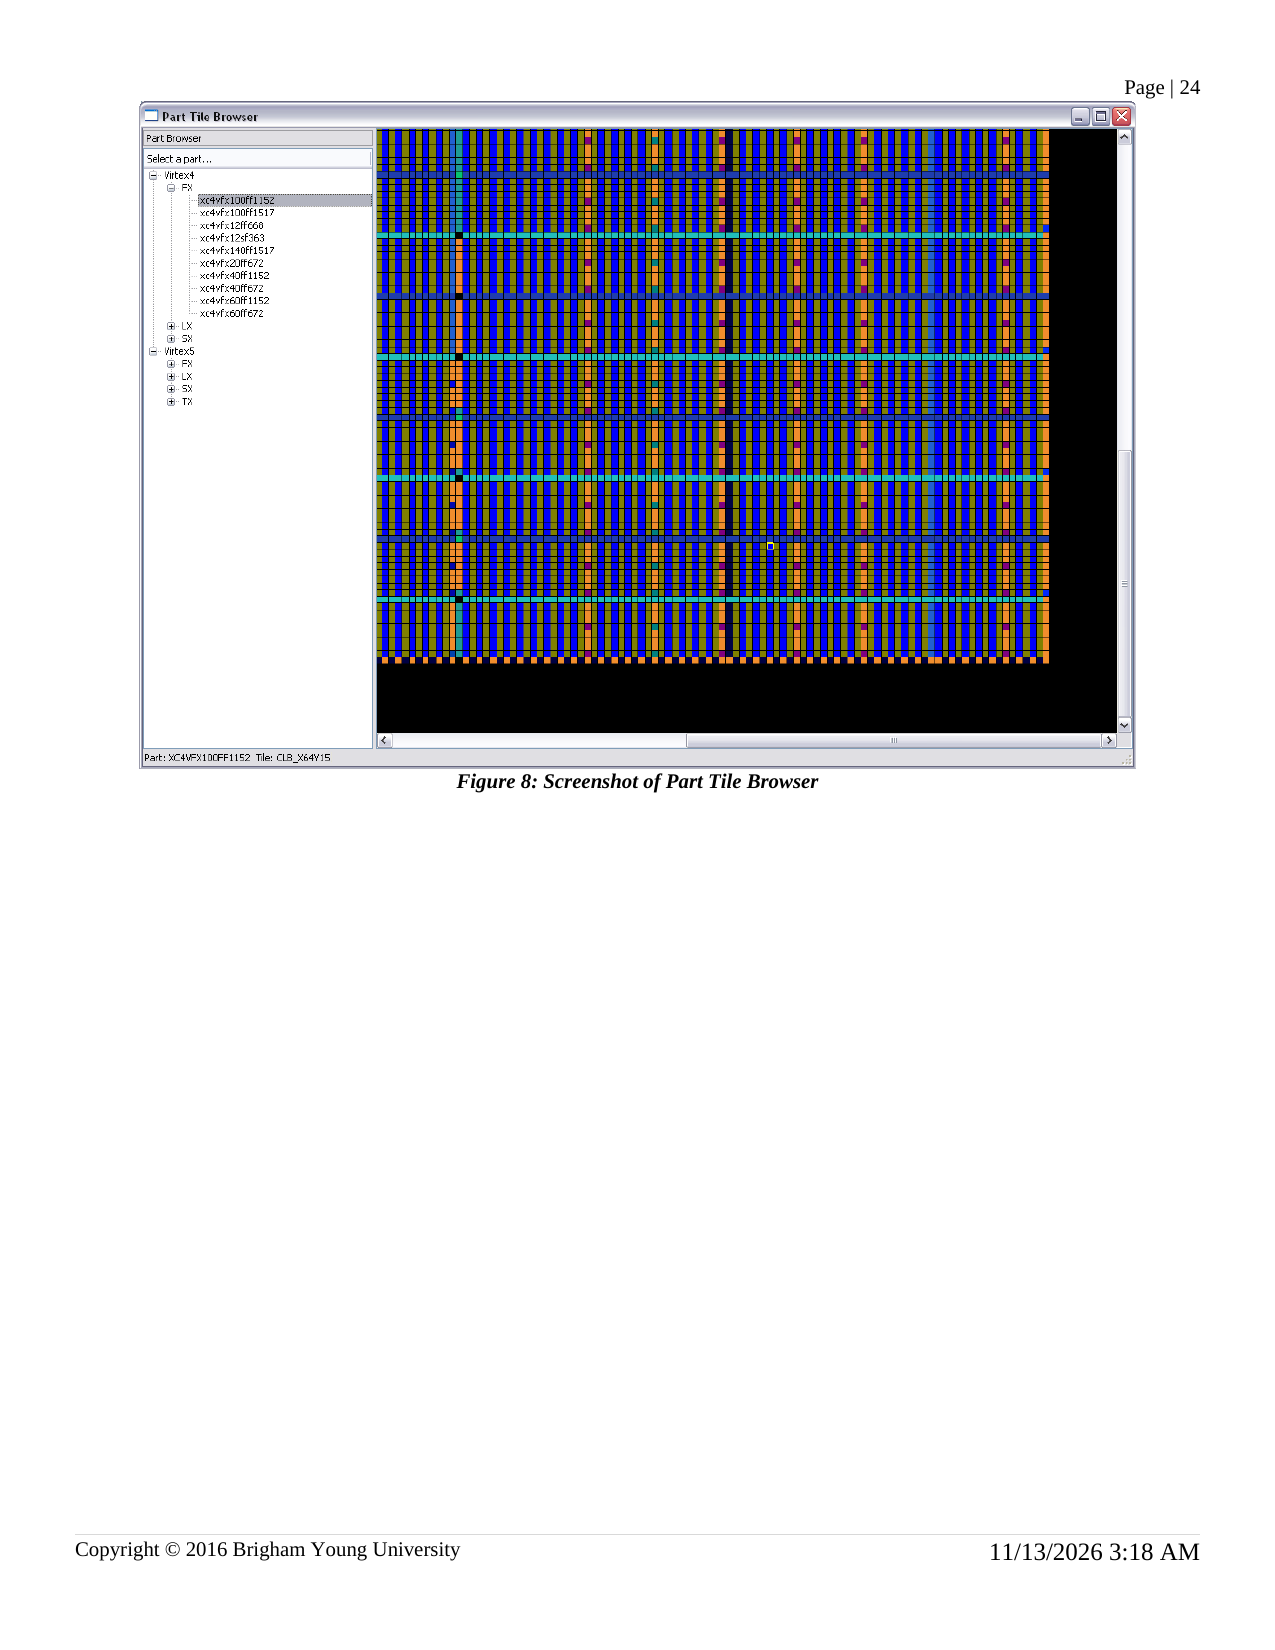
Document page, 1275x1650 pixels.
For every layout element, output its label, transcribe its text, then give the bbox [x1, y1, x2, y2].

picture [139, 101, 1136, 769]
